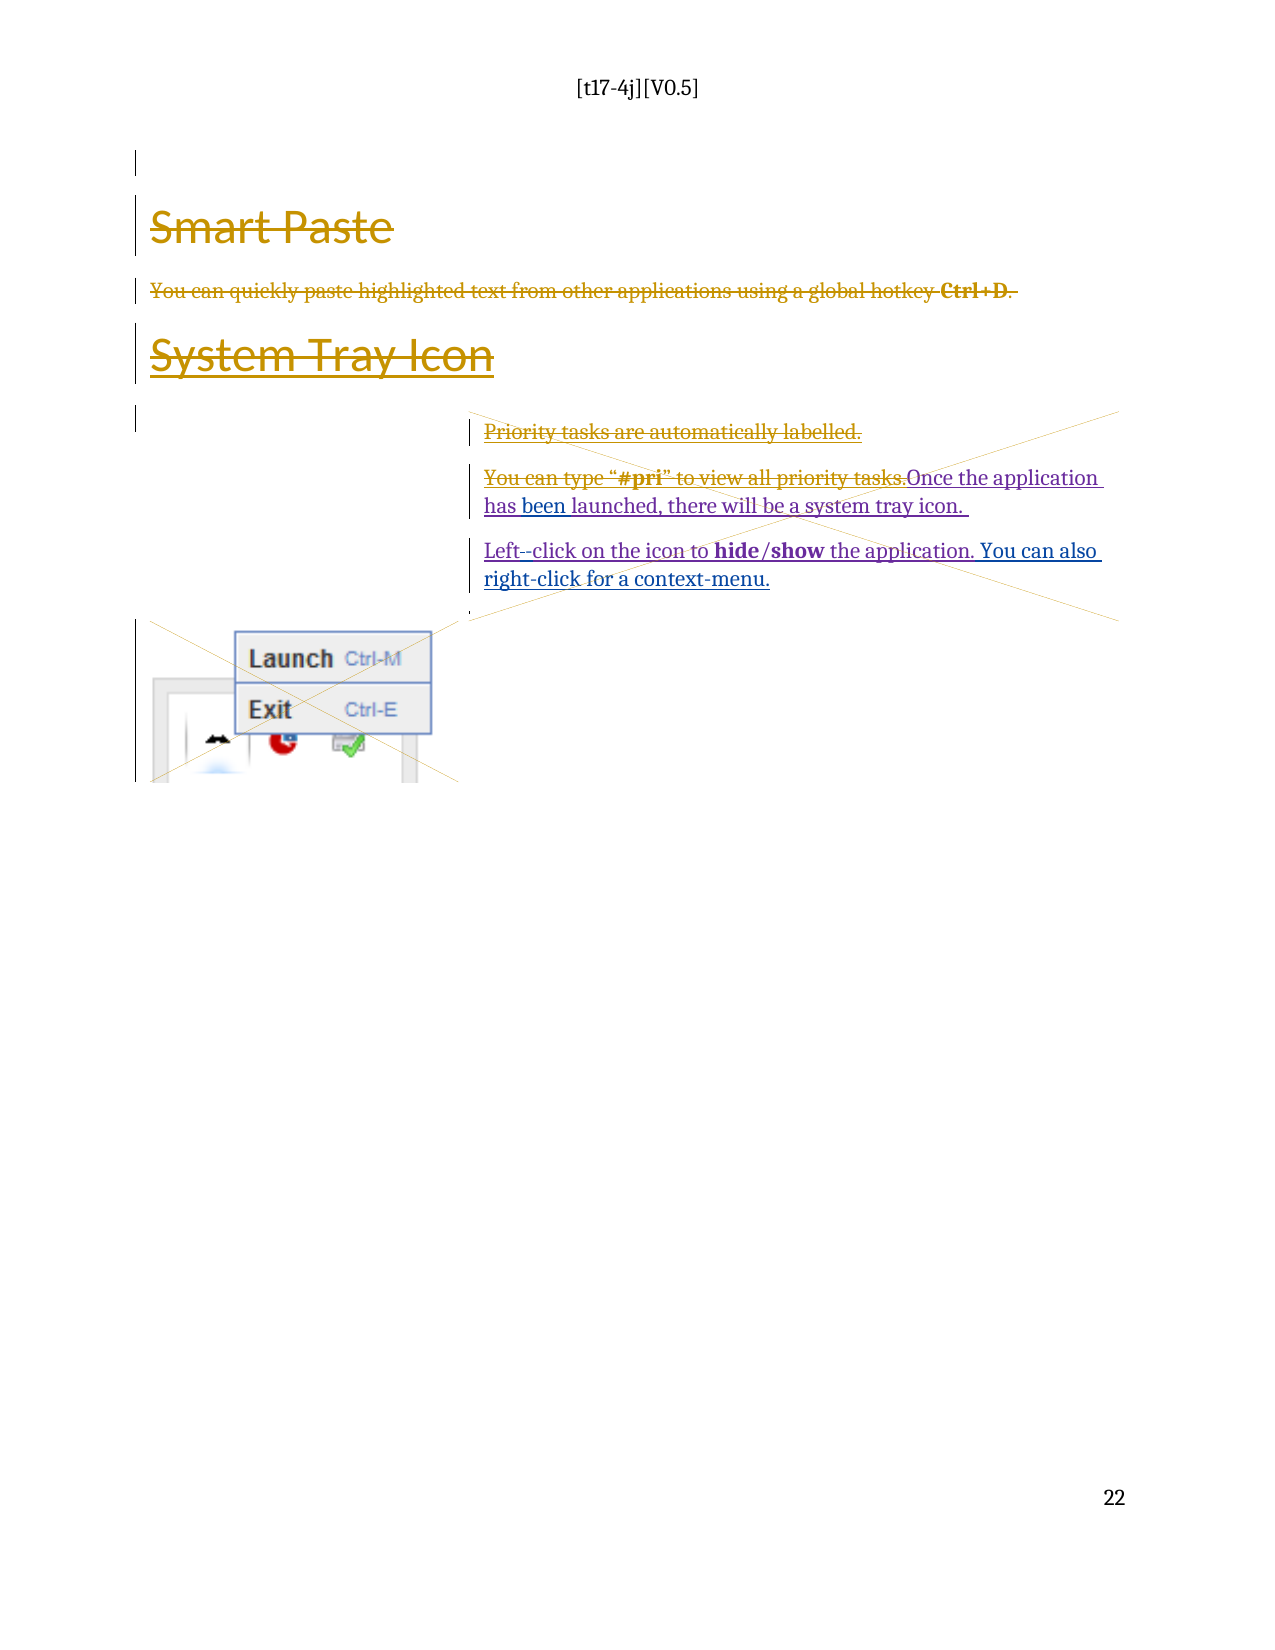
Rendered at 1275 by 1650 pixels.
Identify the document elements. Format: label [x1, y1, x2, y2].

picture [151, 703, 458, 783]
picture [306, 622, 459, 781]
picture [152, 621, 456, 701]
picture [150, 622, 302, 781]
